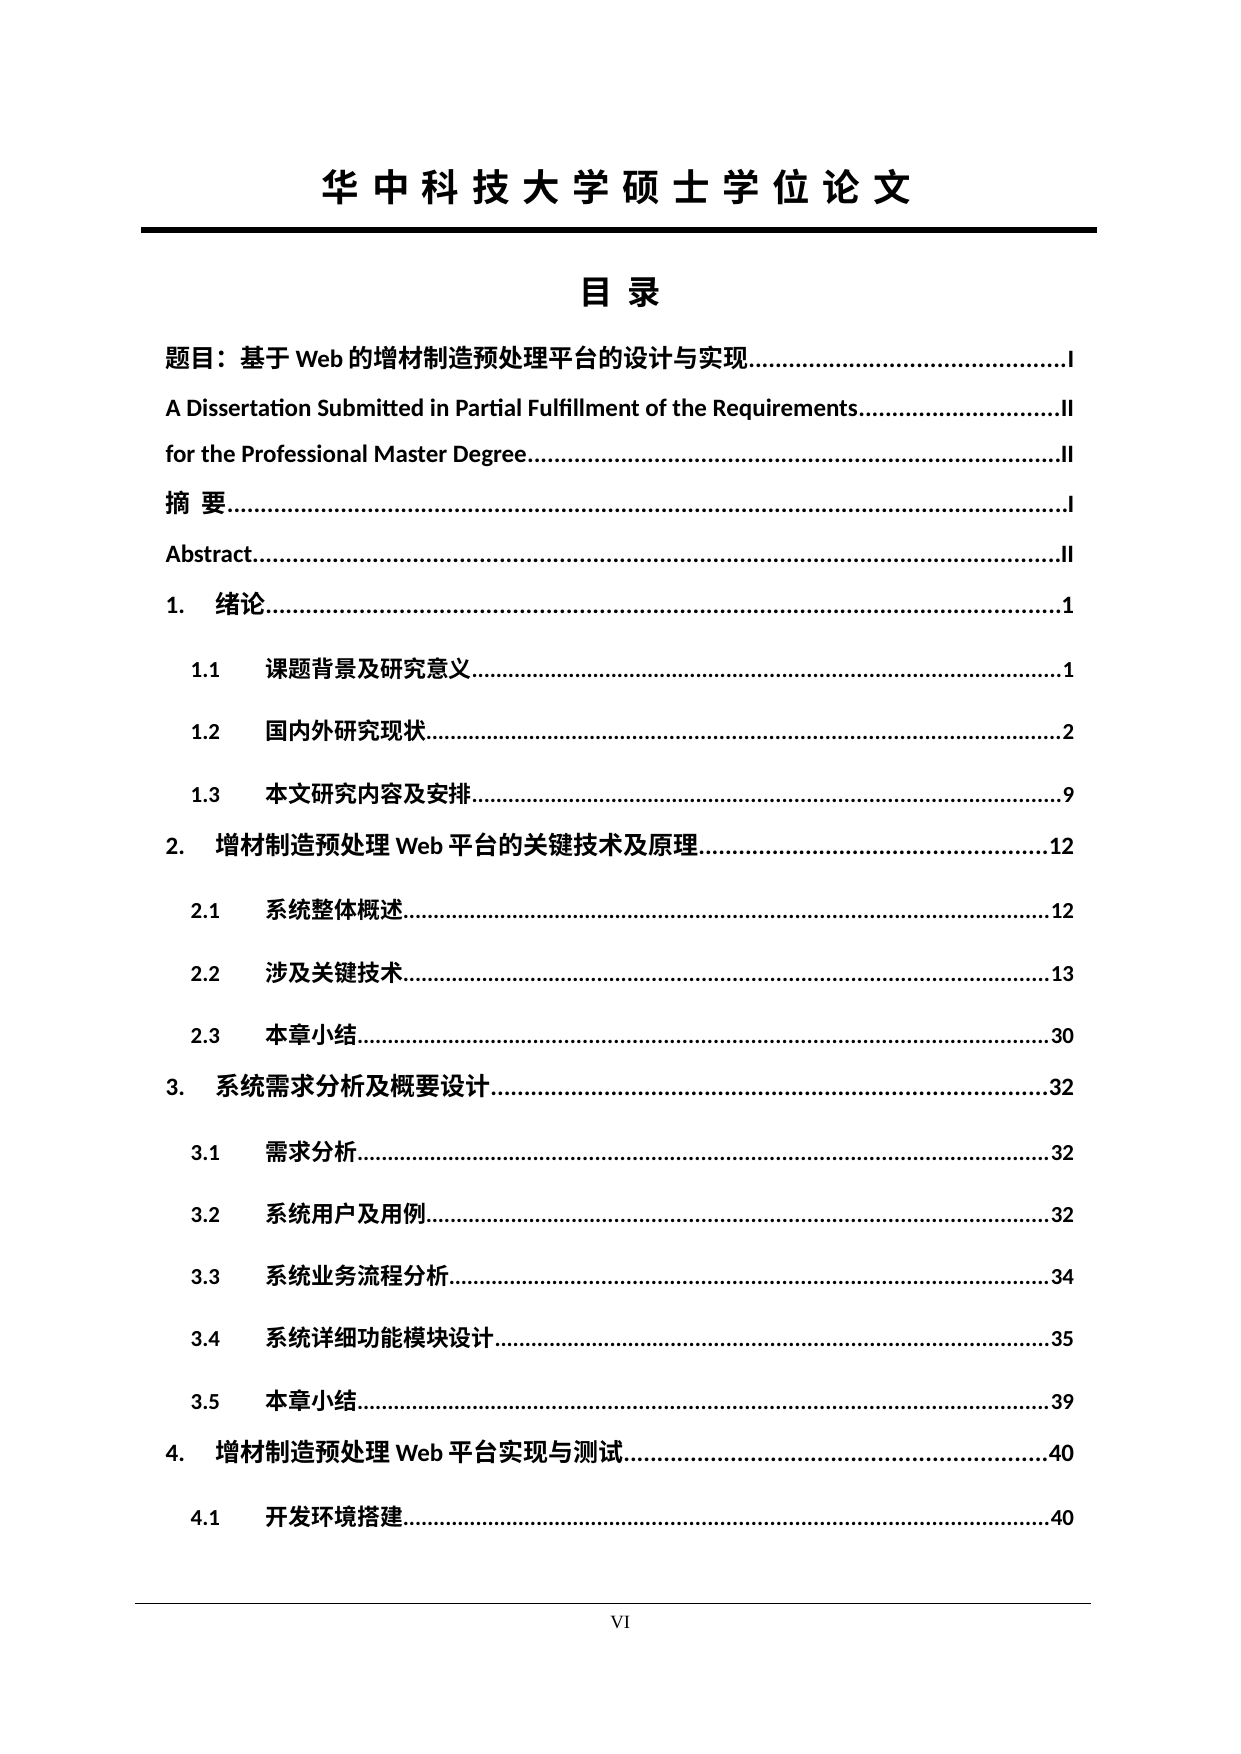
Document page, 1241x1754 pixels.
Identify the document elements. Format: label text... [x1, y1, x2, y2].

text 4.1 开发环境搭建 40 [190, 1499, 1075, 1532]
text 目 录 [165, 266, 1075, 314]
text 摘 要 I [165, 484, 1075, 520]
text 1. 绪论 1 [165, 584, 1075, 620]
text 3.1 需求分析 32 [190, 1133, 1075, 1167]
text 1.2 国内外研究现状 2 [190, 713, 1075, 746]
text 2.3 本章小结 30 [190, 1017, 1075, 1050]
text for the Professional Master Degree II [165, 438, 1075, 469]
text 1.3 本文研究内容及安排 9 [190, 776, 1075, 809]
text 2.2 涉及关键技术 13 [190, 954, 1075, 988]
text 3.3 系统业务流程分析 34 [190, 1258, 1075, 1291]
text 3.4 系统详细功能模块设计 35 [190, 1320, 1075, 1353]
text 2. 增材制造预处理Web平台的关键技术及原理 12 [165, 825, 1075, 862]
text 4. 增材制造预处理Web平台实现与测试 40 [165, 1432, 1075, 1469]
text 1.1 课题背景及研究意义 1 [190, 651, 1075, 684]
text Abstract II [165, 538, 1075, 569]
text 3.5 本章小结 39 [190, 1383, 1075, 1416]
text 题目：基于Web的增材制造预处理平台的设计与实现 I [165, 338, 1075, 374]
text A Dissertation Submitted in Partial Fulfillment of the Requirements II [165, 392, 1075, 423]
text 3. 系统需求分析及概要设计 32 [165, 1067, 1075, 1103]
text 3.2 系统用户及用例 32 [190, 1196, 1075, 1229]
text 2.1 系统整体概述 12 [190, 892, 1075, 925]
